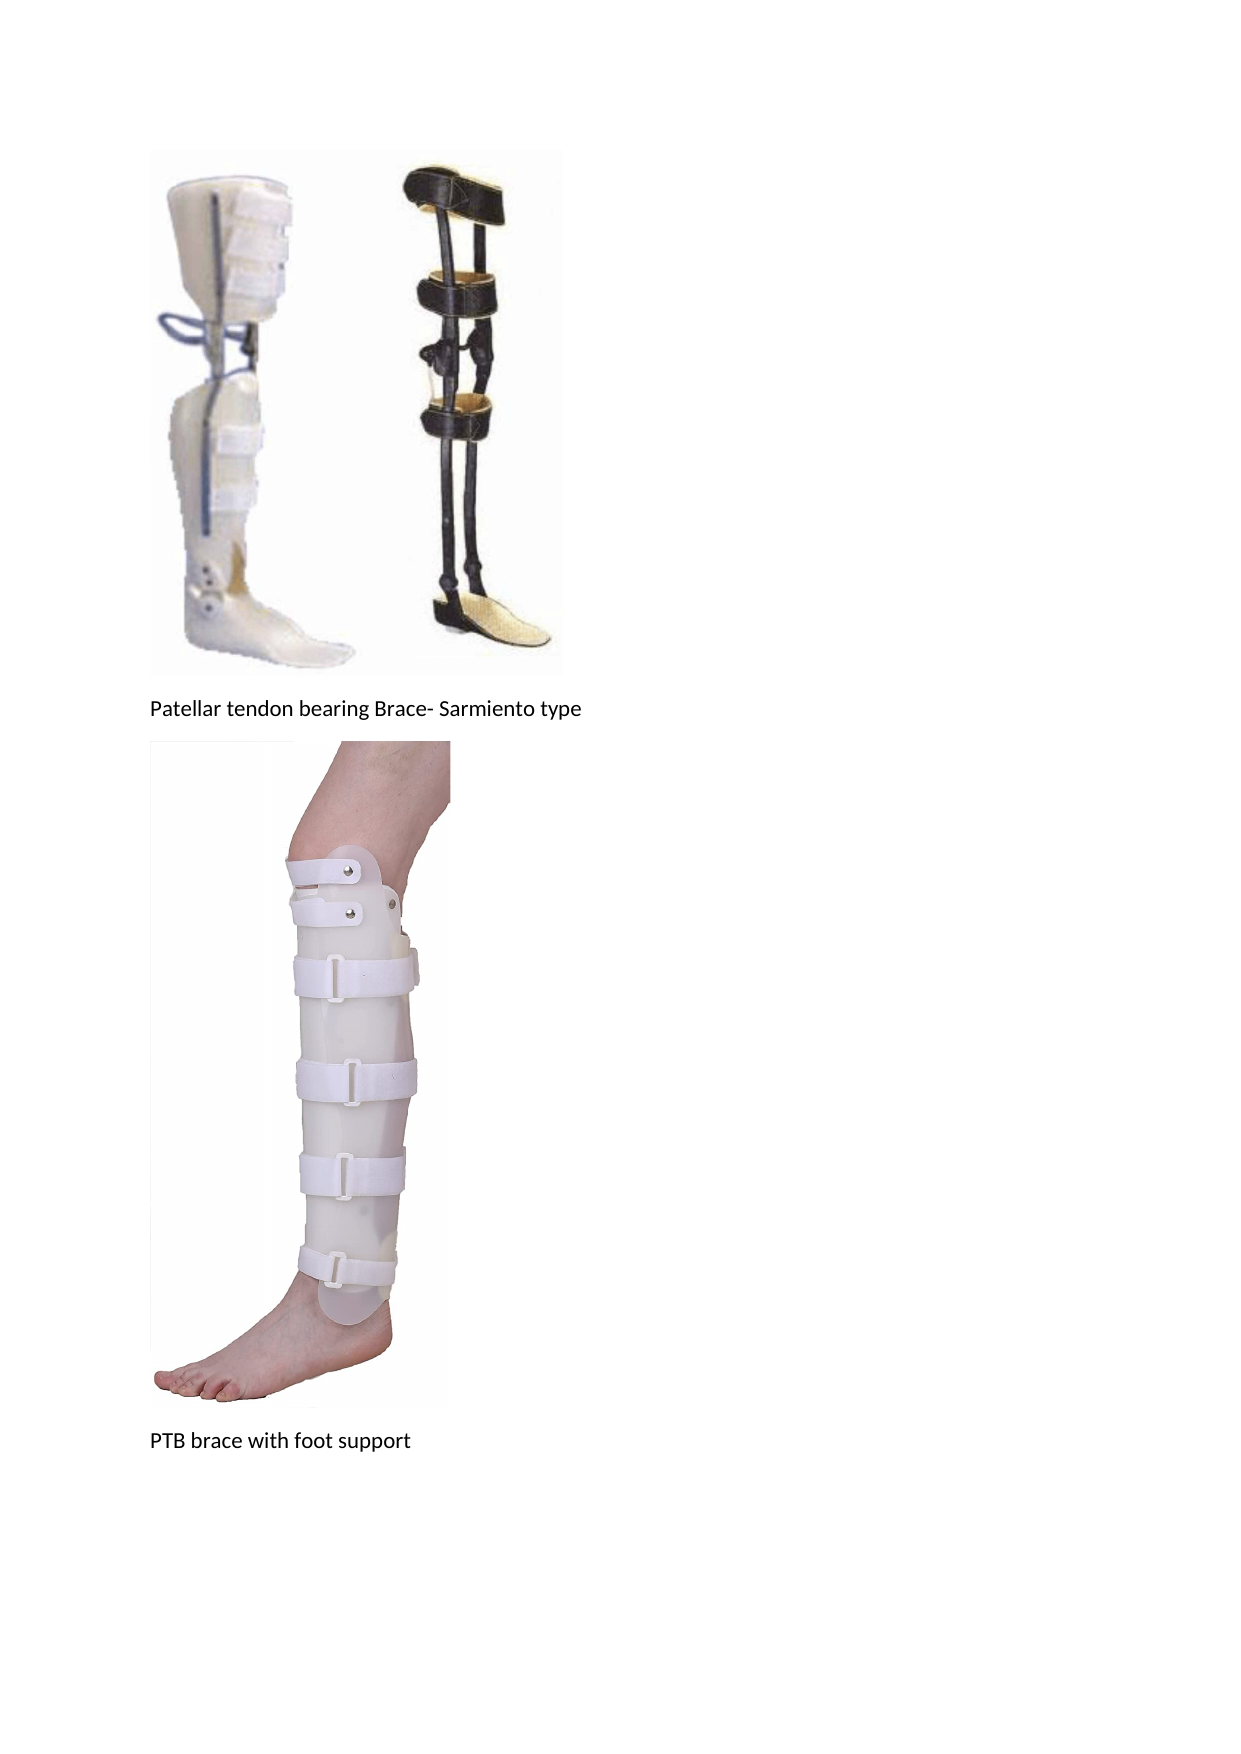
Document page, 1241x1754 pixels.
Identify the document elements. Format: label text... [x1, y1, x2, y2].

text Patellar tendon bearing Brace- Sarmiento type [150, 694, 1090, 722]
text PTB brace with foot support [150, 1427, 1090, 1455]
picture [150, 150, 563, 676]
picture [150, 741, 451, 1408]
